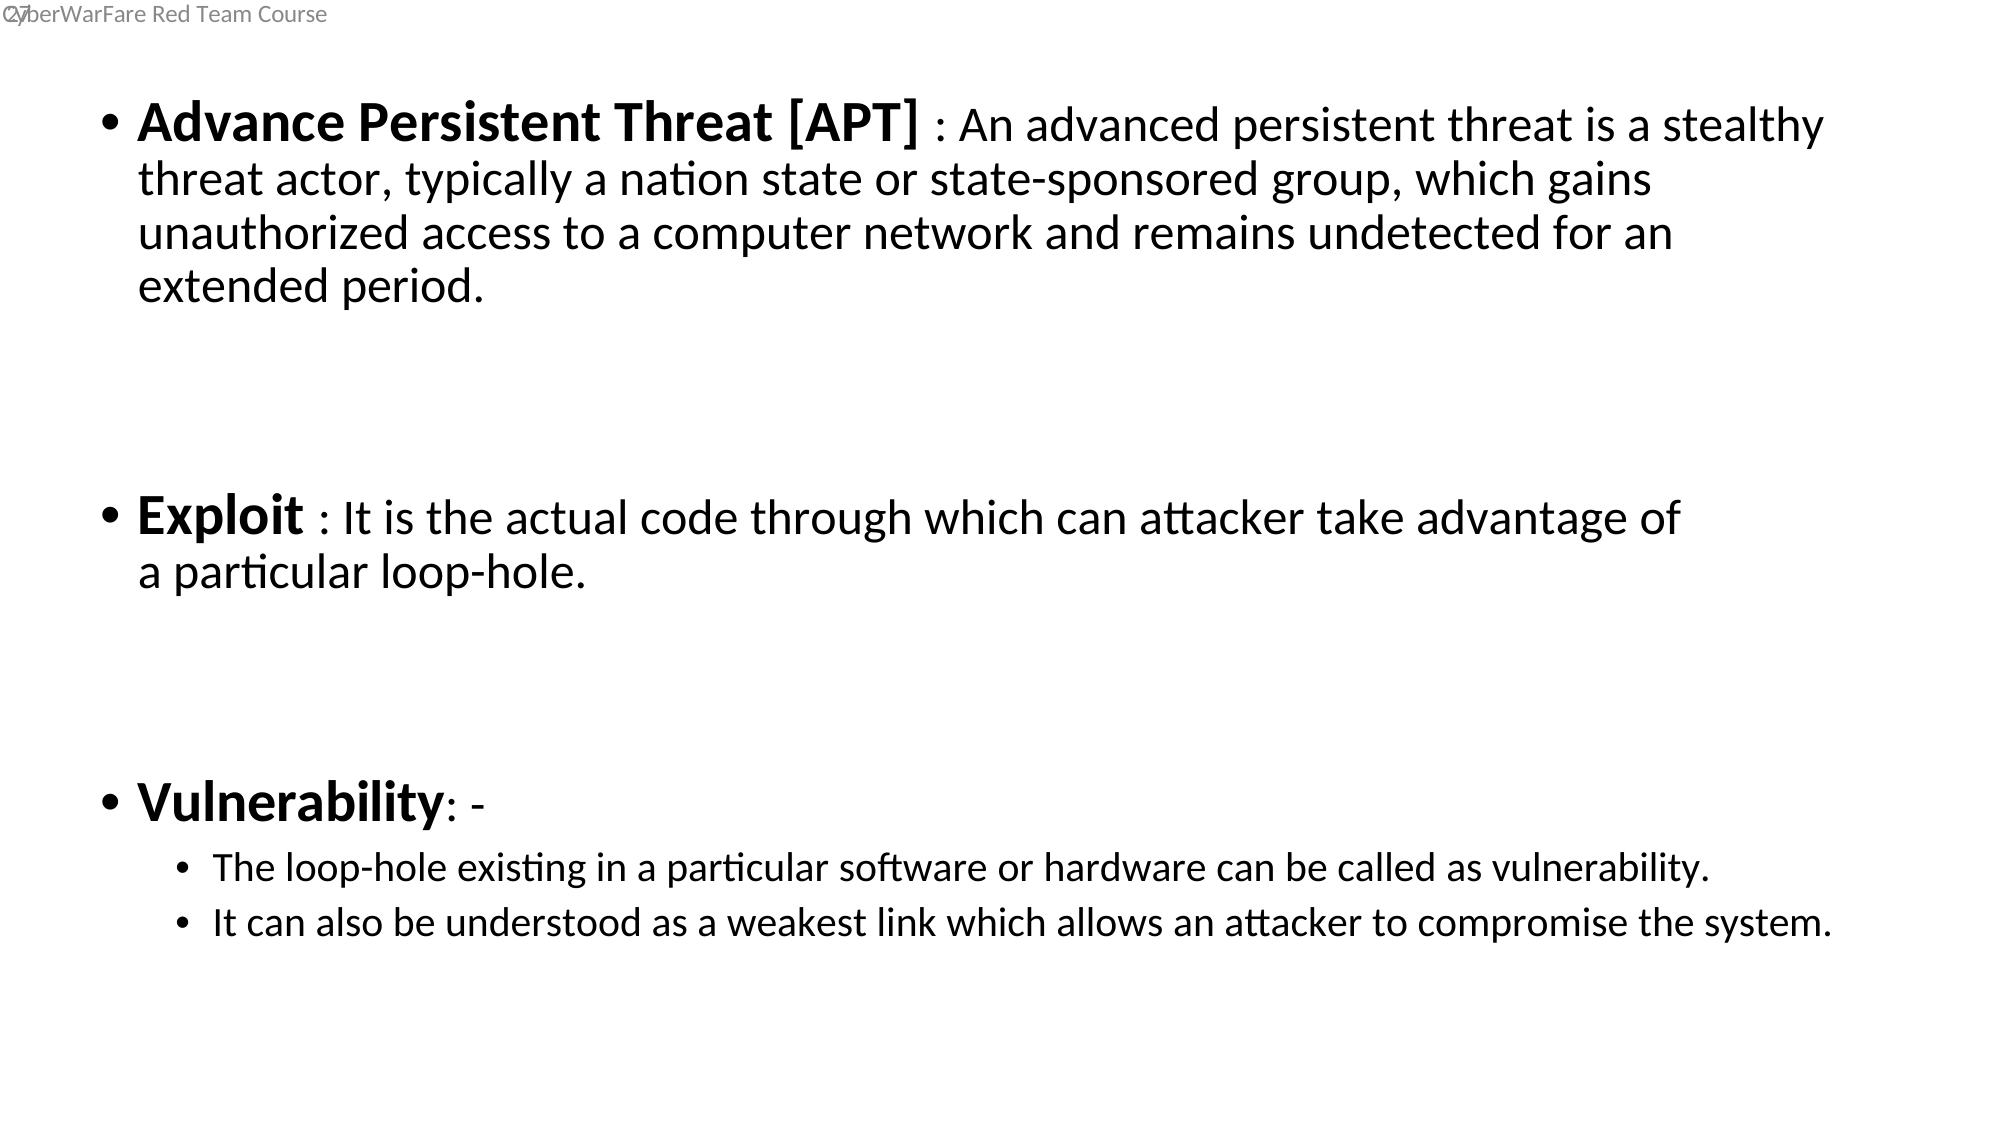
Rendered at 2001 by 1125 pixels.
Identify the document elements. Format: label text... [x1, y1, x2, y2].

subtitle Vulnerability: - [100, 765, 2000, 836]
list The loop-hole existing in a particular software or hardware can be called as vulnerability. [175, 841, 2000, 891]
list It can also be understood as a weakest link which allows an attacker to compromise the system. [175, 896, 2000, 947]
list Exploit : It is the actual code through which can attacker take advantage of a particular loop-hole. [100, 484, 1704, 601]
list Advance Persistent Threat [APT] : An advanced persistent threat is a stealthy threat actor, typically a nation state or state-sponsored group, which gains unauthorized access to a computer network and remains undetected for an extended period. [100, 91, 1868, 315]
